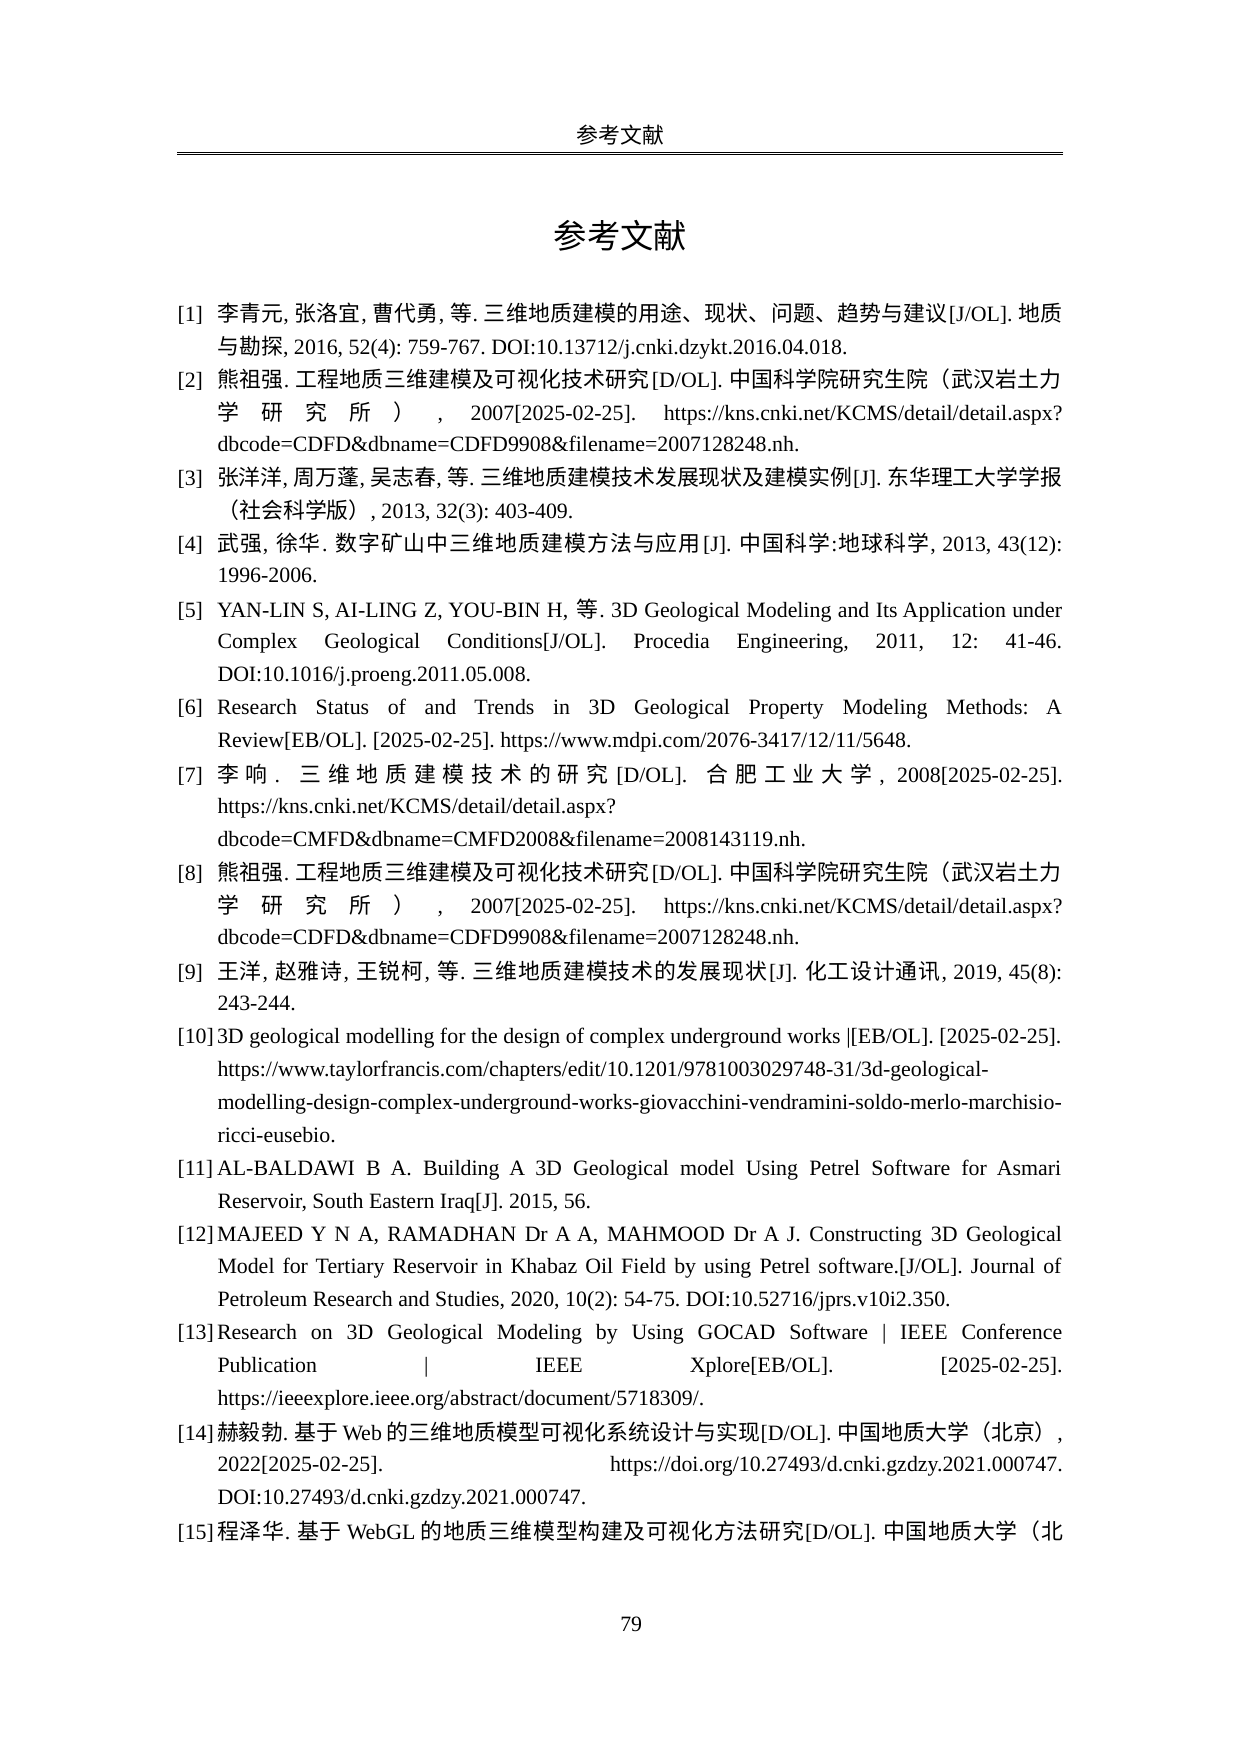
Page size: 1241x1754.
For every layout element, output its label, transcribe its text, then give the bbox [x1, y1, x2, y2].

text [1] 李青元, 张洛宜, 曹代勇, 等. 三维地质建模的用途、现状、问题、趋势与建议[J/OL]. 地质与勘探, 2016, 52(4): 759-767. DOI:10.13712/j.cnki.dzykt.2016.04.018. [177, 295, 1063, 361]
text [4] 武强, 徐华. 数字矿山中三维地质建模方法与应用[J]. 中国科学:地球科学, 2013, 43(12): 1996-2006. [177, 526, 1063, 591]
text [13] Research on 3D Geological Modeling by Using GOCAD Software | IEEE Conference Publication | IEEE Xplore[EB/OL]. [2025-02-25]. https://ieeexplore.ieee.org/abstract/document/5718309/. [177, 1316, 1063, 1414]
text [11] AL-BALDAWI B A. Building A 3D Geological model Using Petrel Software for Asmari Reservoir, South Eastern Iraq[J]. 2015, 56. [177, 1151, 1063, 1217]
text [177, 1513, 1063, 1546]
text [8] 熊祖强. 工程地质三维建模及可视化技术研究[D/OL]. 中国科学院研究生院（武汉岩土力学研究所）, 2007[2025-02-25]. https://kns.cnki.net/KCMS/detail/detail.aspx?dbcode=CDFD&dbname=CDFD9908&filename=2007128248.nh. [177, 855, 1063, 953]
text [10] 3D geological modelling for the design of complex underground works |[EB/OL]. [2025-02-25]. https://www.taylorfrancis.com/chapters/edit/10.1201/9781003029748-31/3d-geological-modelling-design-complex-underground-works-giovacchini-vendramini-soldo-merlo-marchisio-ricci-eusebio. [177, 1019, 1063, 1151]
text [7] 李响. 三维地质建模技术的研究[D/OL]. 合肥工业大学, 2008[2025-02-25]. https://kns.cnki.net/KCMS/detail/detail.aspx?dbcode=CMFD&dbname=CMFD2008&filename=2008143119.nh. [177, 756, 1063, 855]
text [14] 赫毅勃. 基于Web的三维地质模型可视化系统设计与实现[D/OL]. 中国地质大学（北京）, 2022[2025-02-25]. https://doi.org/10.27493/d.cnki.gzdzy.2021.000747. DOI:10.27493/d.cnki.gzdzy.2021.000747. [177, 1414, 1063, 1513]
text 参考文献 [177, 210, 1063, 258]
text [6] Research Status of and Trends in 3D Geological Property Modeling Methods: A Review[EB/OL]. [2025-02-25]. https://www.mdpi.com/2076-3417/12/11/5648. [177, 690, 1063, 756]
text [9] 王洋, 赵雅诗, 王锐柯, 等. 三维地质建模技术的发展现状[J]. 化工设计通讯, 2019, 45(8): 243-244. [177, 953, 1063, 1019]
text [5] YAN-LIN S, AI-LING Z, YOU-BIN H, 等. 3D Geological Modeling and Its Application under Complex Geological Conditions[J/OL]. Procedia Engineering, 2011, 12: 41-46. DOI:10.1016/j.proeng.2011.05.008. [177, 591, 1063, 690]
text [2] 熊祖强. 工程地质三维建模及可视化技术研究[D/OL]. 中国科学院研究生院（武汉岩土力学研究所）, 2007[2025-02-25]. https://kns.cnki.net/KCMS/detail/detail.aspx?dbcode=CDFD&dbname=CDFD9908&filename=2007128248.nh. [177, 361, 1063, 460]
text [12] MAJEED Y N A, RAMADHAN Dr A A, MAHMOOD Dr A J. Constructing 3D Geological Model for Tertiary Reservoir in Khabaz Oil Field by using Petrel software.[J/OL]. Journal of Petroleum Research and Studies, 2020, 10(2): 54-75. DOI:10.52716/jprs.v10i2.350. [177, 1217, 1063, 1316]
text [3] 张洋洋, 周万蓬, 吴志春, 等. 三维地质建模技术发展现状及建模实例[J]. 东华理工大学学报（社会科学版）, 2013, 32(3): 403-409. [177, 460, 1063, 526]
